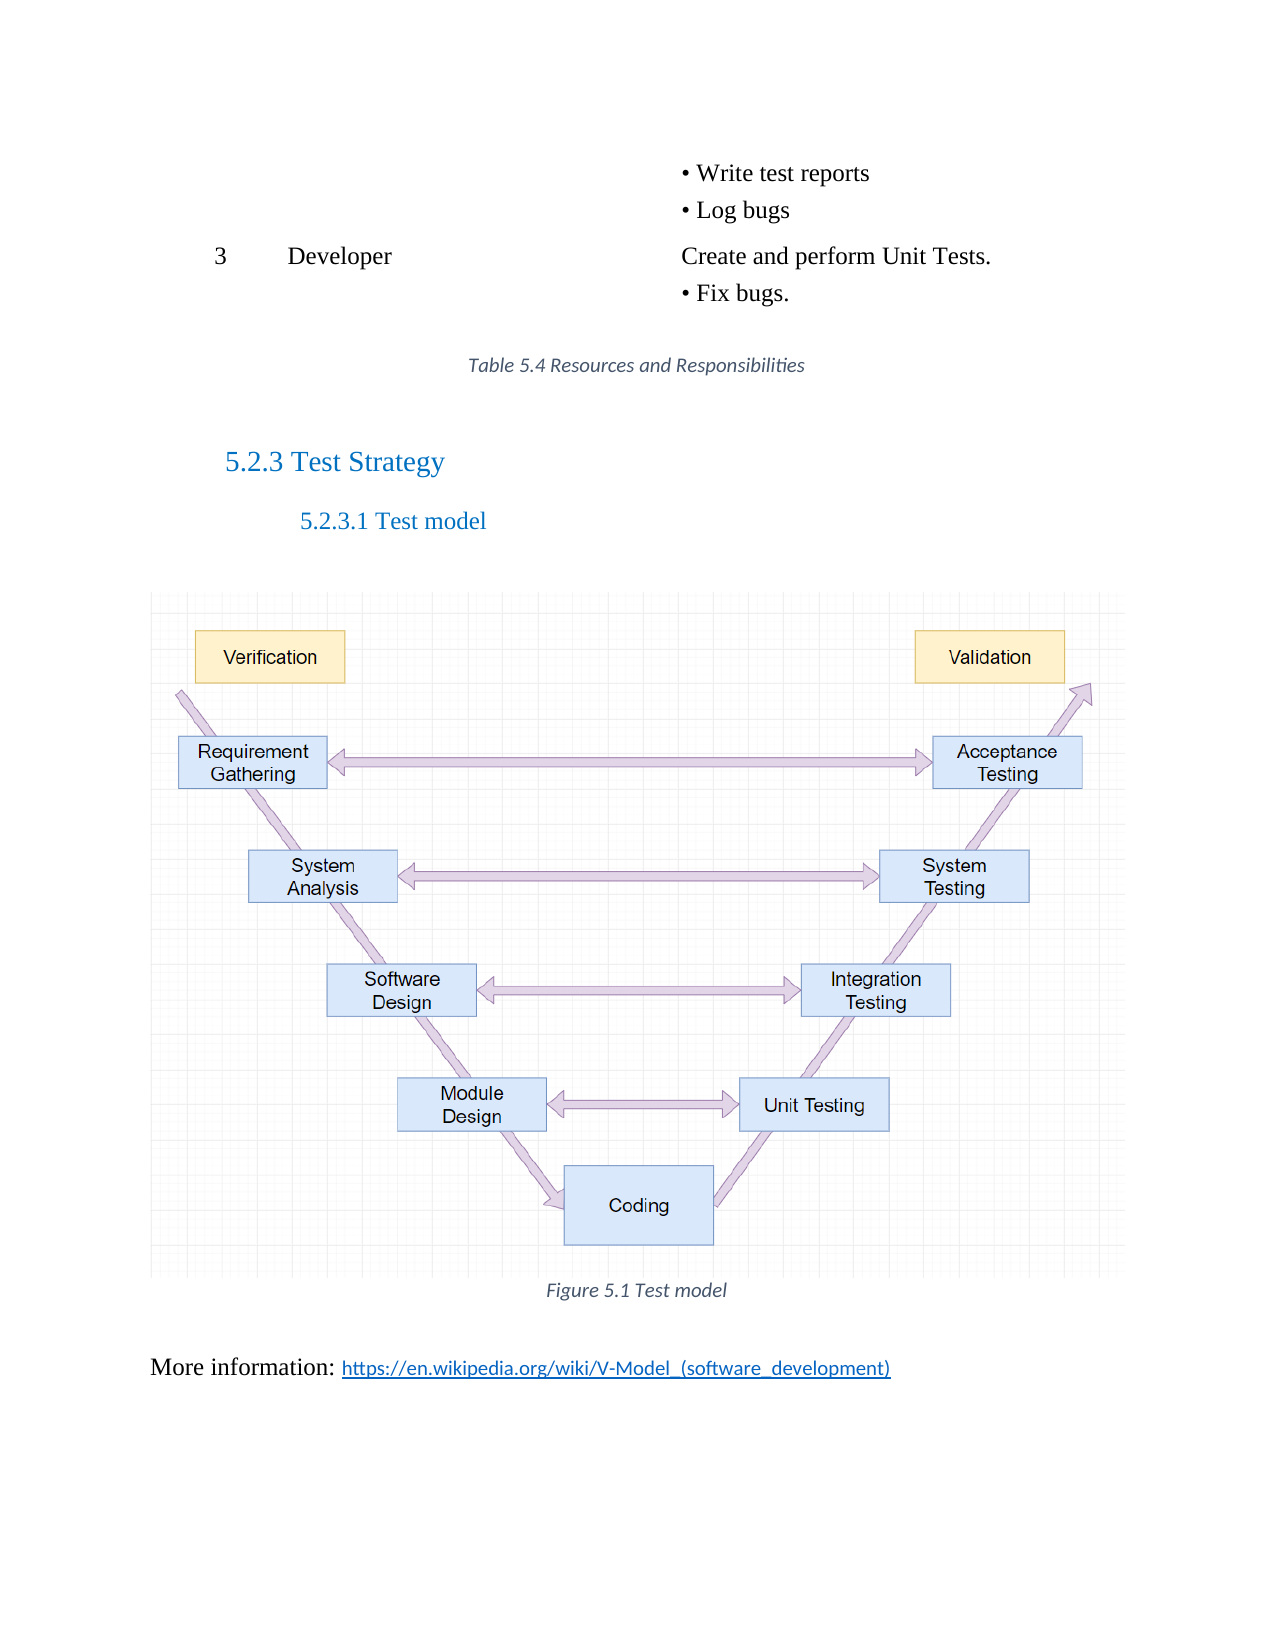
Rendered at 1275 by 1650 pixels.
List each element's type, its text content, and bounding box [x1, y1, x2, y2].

text More information: https://en.wikipedia.org/wiki/V-Model_(software_development) [150, 1352, 1125, 1381]
text 5.2.3.1 Test model [300, 506, 1125, 535]
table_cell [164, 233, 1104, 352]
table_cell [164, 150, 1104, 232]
subtitle 5.2.3 Test Strategy [225, 444, 1125, 478]
picture [150, 592, 1125, 1278]
text Figure 5.1 Test model [150, 1278, 1125, 1303]
text Table 5.4 Resources and Responsibilities [150, 352, 1125, 377]
